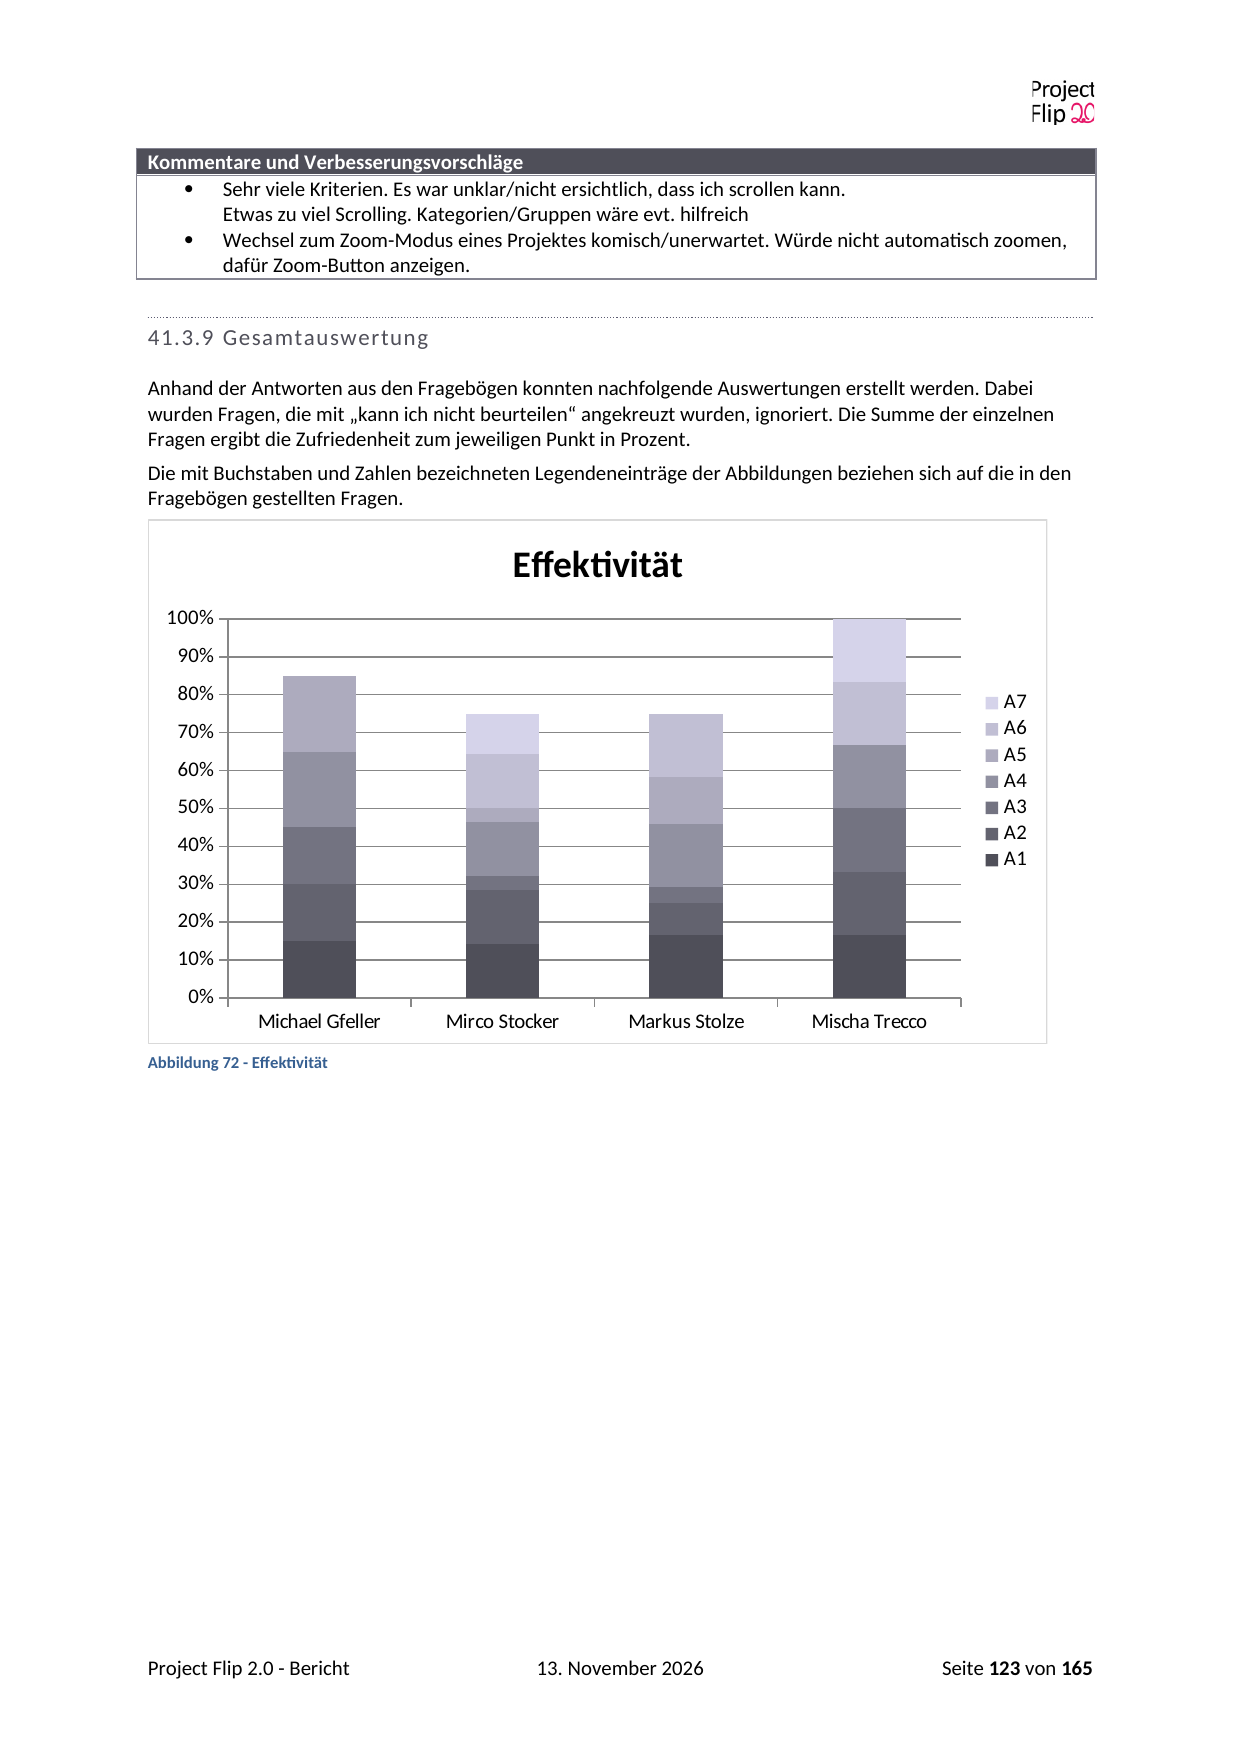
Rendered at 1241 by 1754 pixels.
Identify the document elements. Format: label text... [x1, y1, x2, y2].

picture [1081, 79, 1097, 124]
text Anhand der Antworten aus den Fragebögen konnten nachfolgende Auswertungen erstellt werden. Dabei wurden Fragen, die mit „kann ich nicht beurteilen“ angekreuzt wurden, ignoriert. Die Summe der einzelnen Fragen ergibt die Zufriedenheit zum jeweiligen Punkt in Prozent. [148, 376, 1093, 452]
subtitle Gesamtauswertung [148, 317, 1093, 351]
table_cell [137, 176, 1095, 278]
text Abbildung 72 - Effektivität [148, 1053, 1093, 1073]
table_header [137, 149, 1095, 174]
text Die mit Buchstaben und Zahlen bezeichneten Legendeneinträge der Abbildungen beziehen sich auf die in den Fragebögen gestellten Fragen. [148, 460, 1093, 511]
